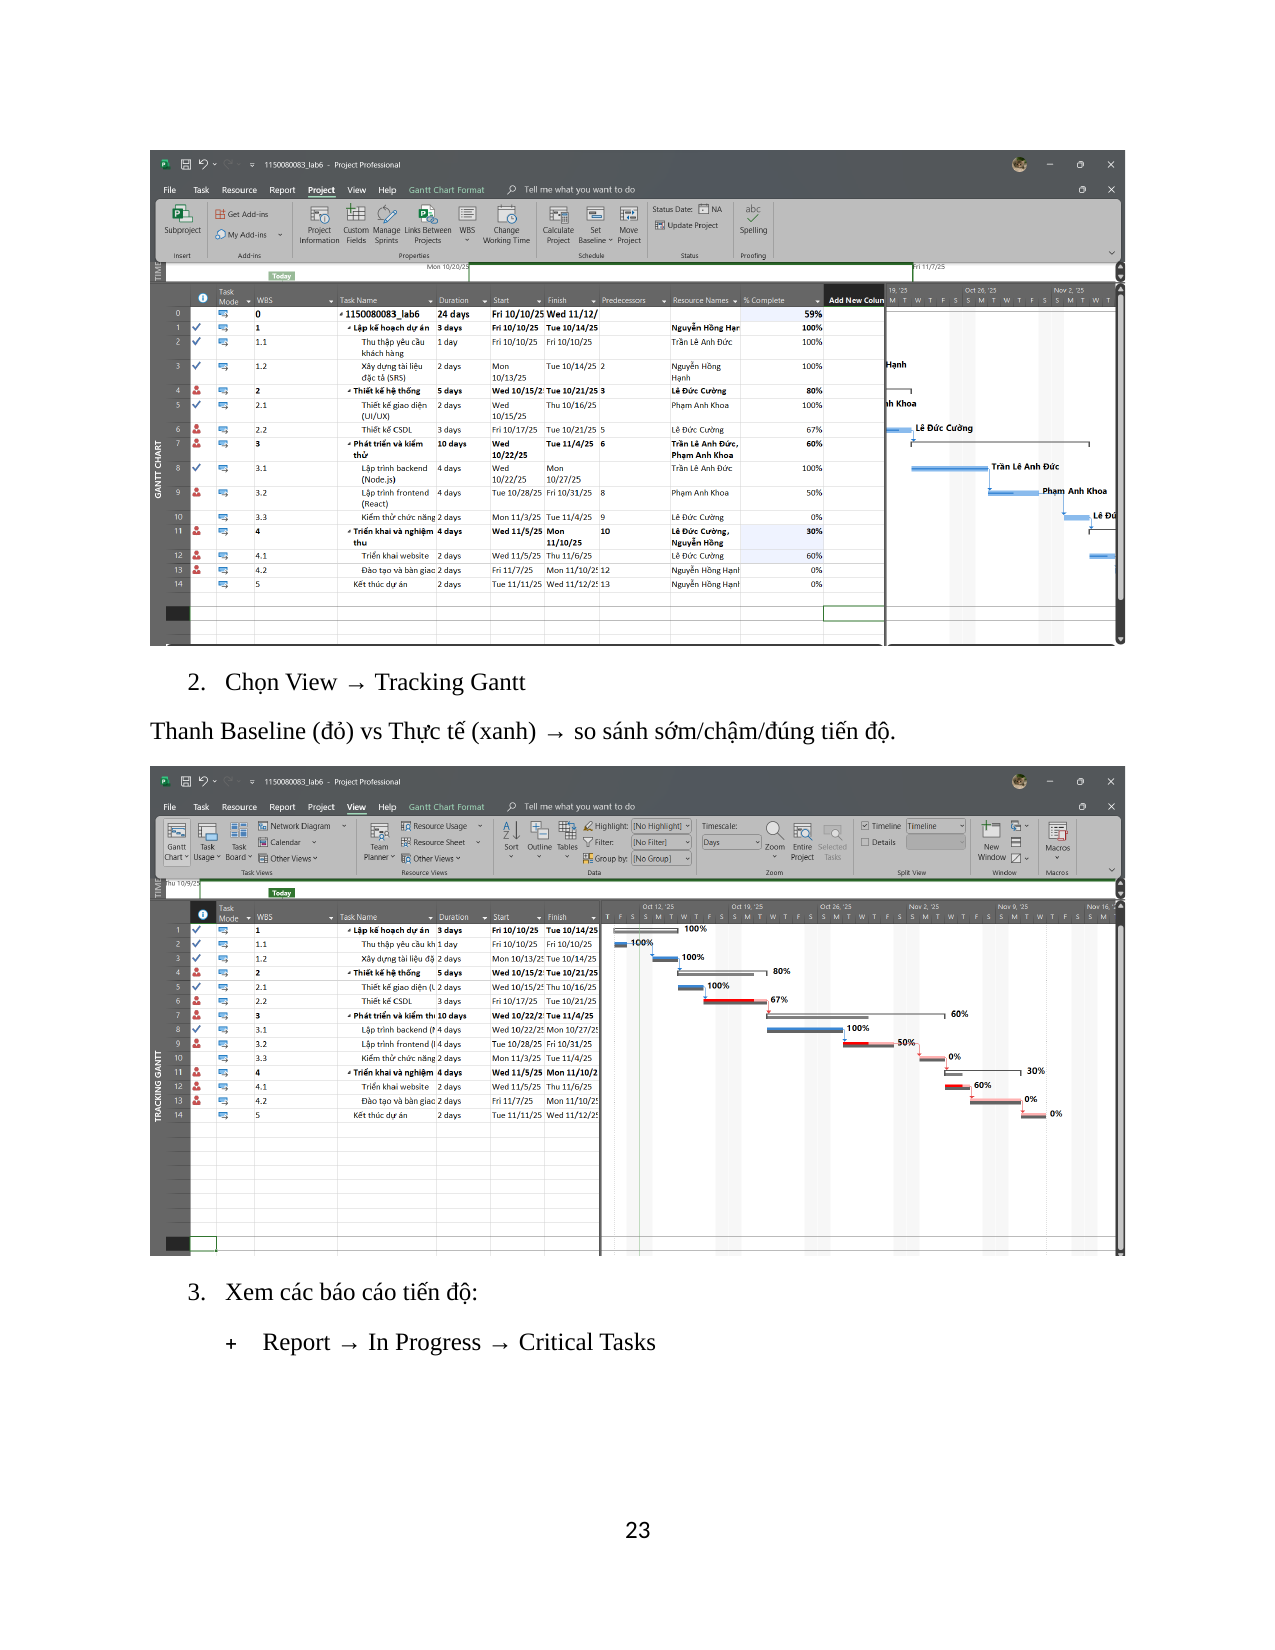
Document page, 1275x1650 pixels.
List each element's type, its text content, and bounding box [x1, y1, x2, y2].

list Xem các báo cáo tiến độ: [187, 1277, 1125, 1306]
list Chọn View → Tracking Gantt [187, 667, 1125, 696]
picture [150, 150, 1125, 646]
text Thanh Baseline (đỏ) vs Thực tế (xanh) → so sánh sớm/chậm/đúng tiến độ. [150, 716, 1125, 745]
list Report → In Progress → Critical Tasks [225, 1327, 1125, 1355]
picture [150, 766, 1125, 1256]
